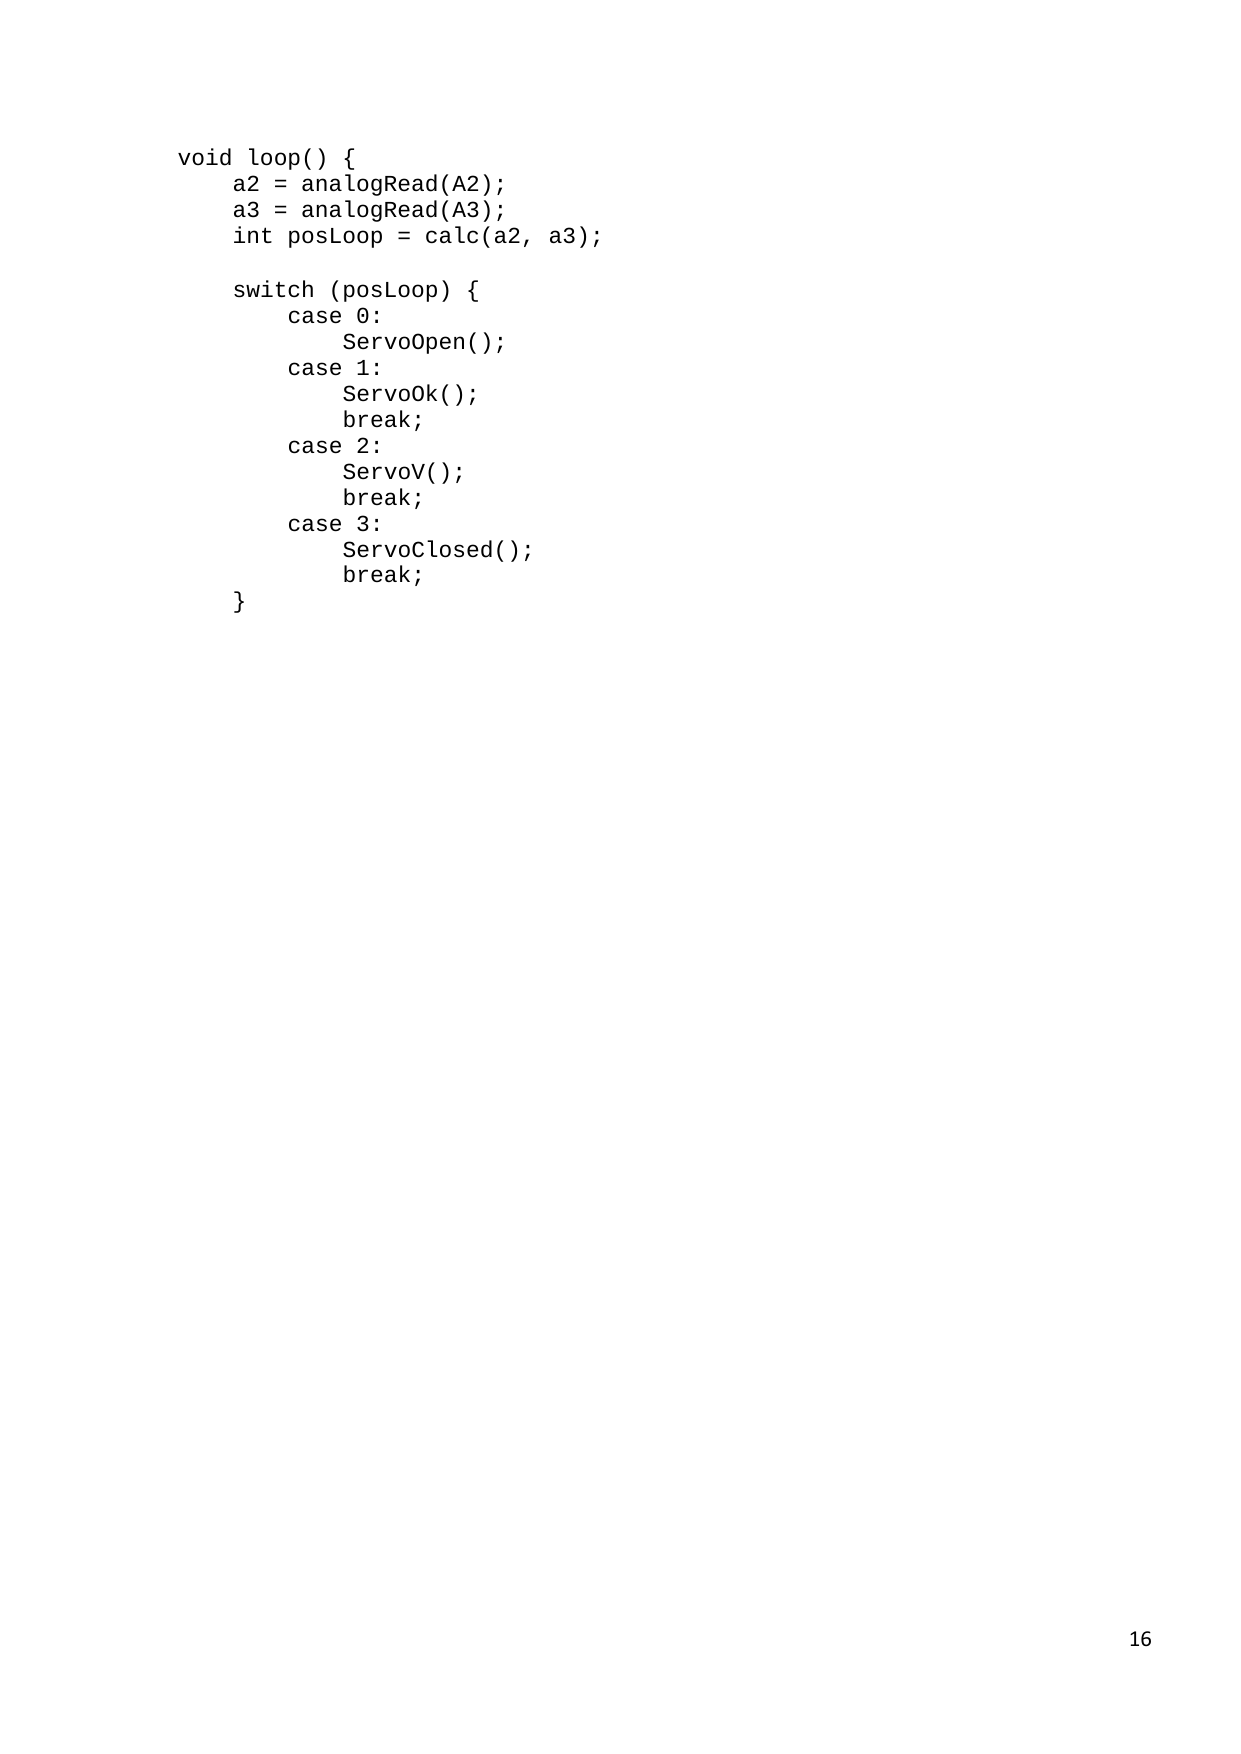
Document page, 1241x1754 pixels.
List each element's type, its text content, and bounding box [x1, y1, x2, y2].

text break; [177, 408, 1152, 434]
text int posLoop = calc(a2, a3); [177, 224, 1152, 250]
text } [177, 590, 1152, 616]
text switch (posLoop) { [177, 278, 1152, 304]
text void loop() { [177, 146, 1152, 172]
text ServoV(); [177, 460, 1152, 486]
text a2 = analogRead(A2); [177, 172, 1152, 198]
text case 0: [177, 304, 1152, 330]
text a3 = analogRead(A3); [177, 198, 1152, 224]
text break; [177, 486, 1152, 512]
text case 3: [177, 512, 1152, 538]
text ServoOk(); [177, 382, 1152, 408]
text ServoClosed(); [177, 538, 1152, 564]
text case 2: [177, 434, 1152, 460]
text case 1: [177, 356, 1152, 382]
text ServoOpen(); [177, 330, 1152, 356]
text break; [177, 564, 1152, 590]
